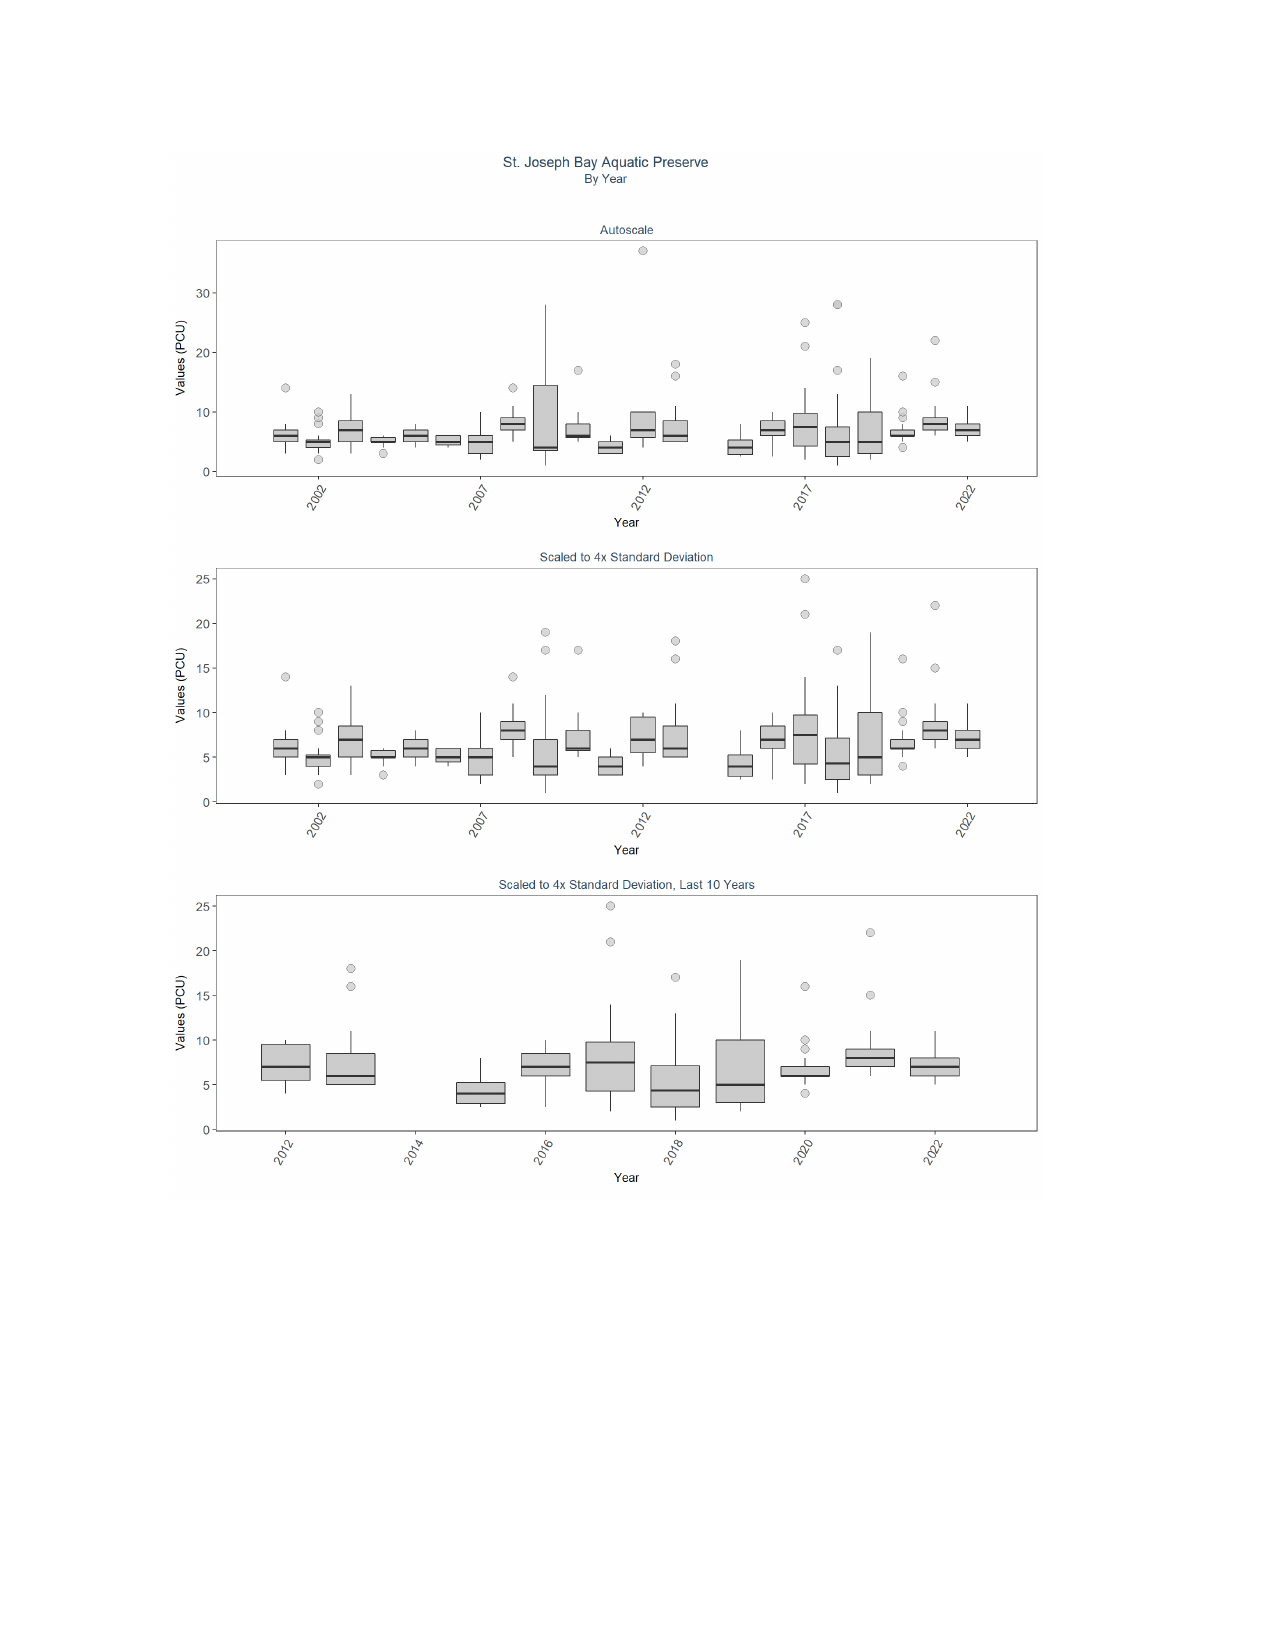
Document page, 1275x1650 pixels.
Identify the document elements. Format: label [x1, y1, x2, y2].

picture [168, 150, 1044, 1200]
